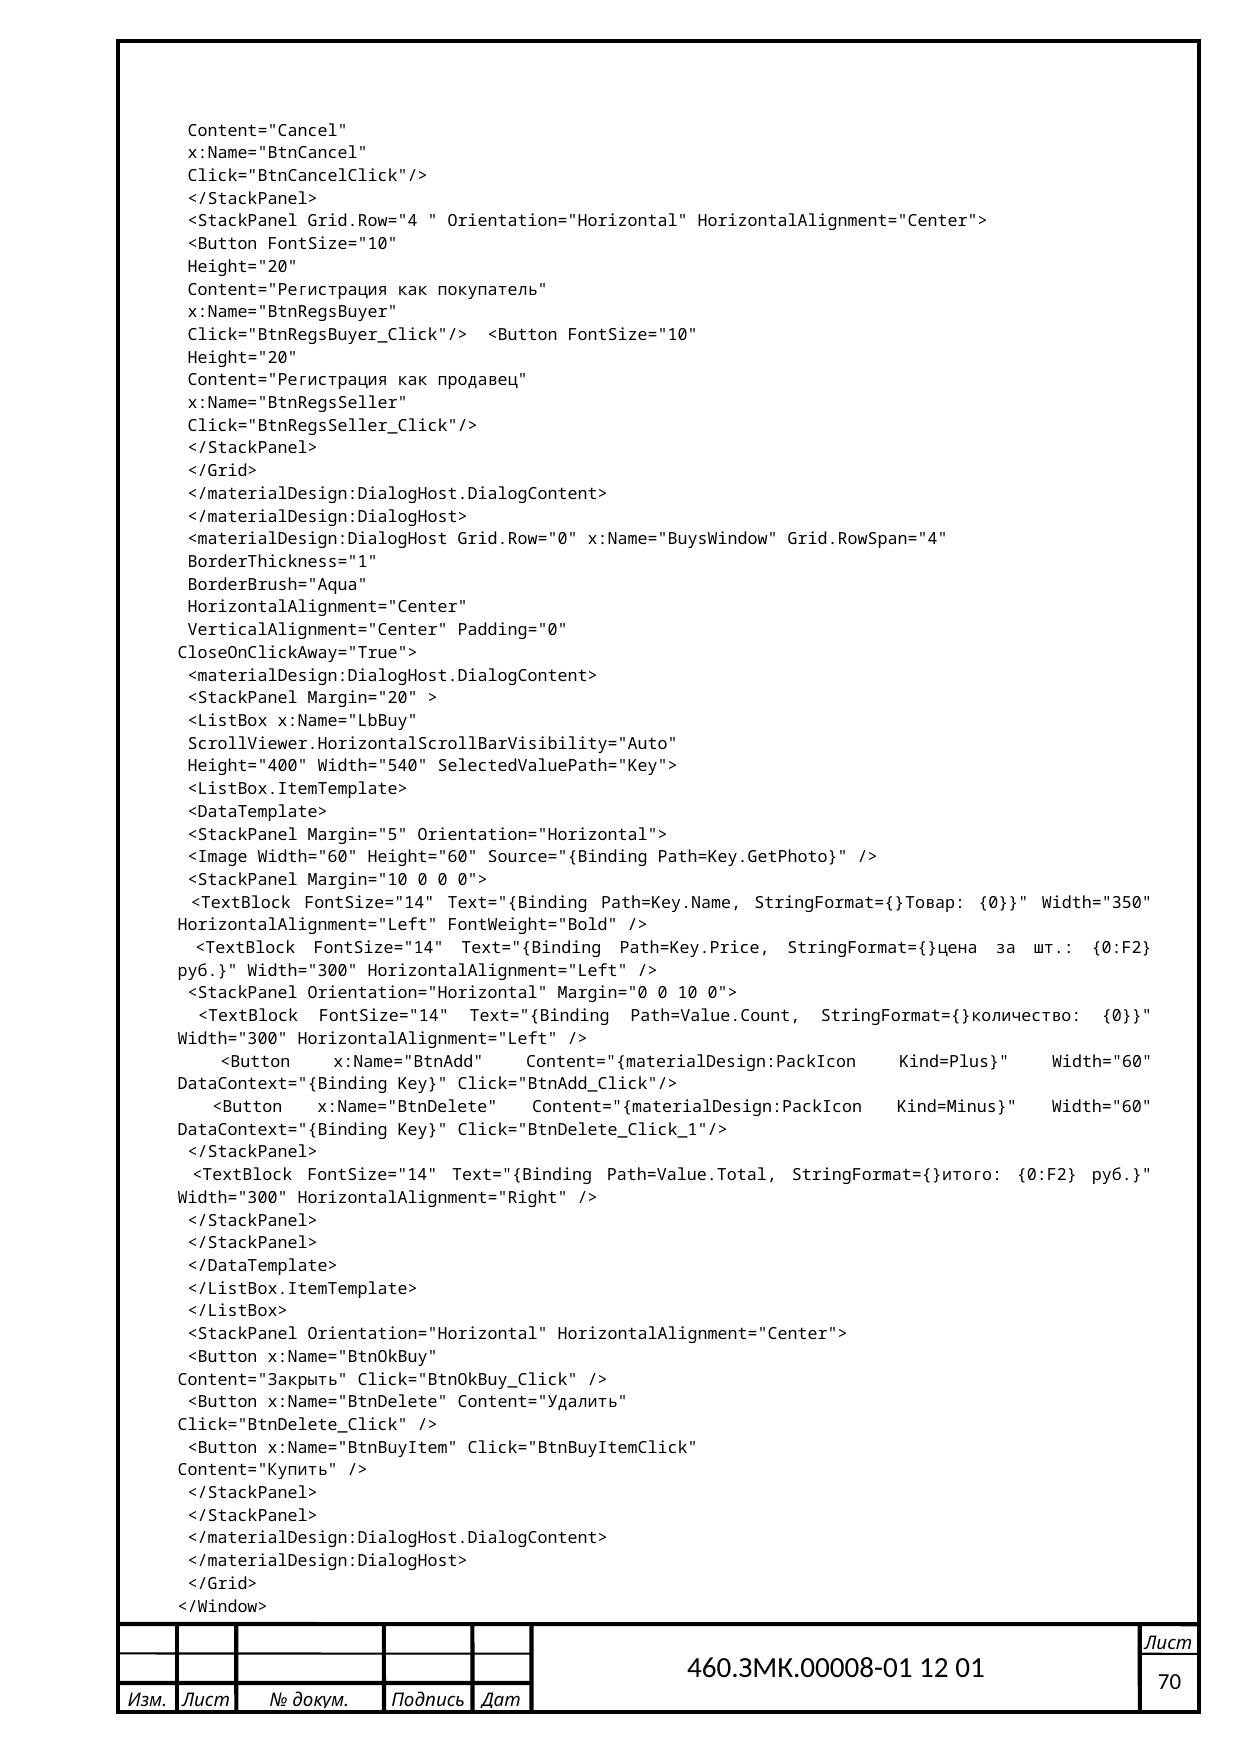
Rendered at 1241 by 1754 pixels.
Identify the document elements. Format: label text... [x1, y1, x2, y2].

text </StackPanel> [177, 1208, 1152, 1231]
text </materialDesign:DialogHost> [177, 1549, 1152, 1571]
text <TextBlock FontSize="14" Text="{Binding Path=Key.Price, StringFormat={}цена за шт.: {0:F2} руб.}" Width="300" HorizontalAlignment="Left" /> [177, 936, 1152, 981]
text ScrollViewer.HorizontalScrollBarVisibility="Auto" [177, 731, 1152, 754]
text <ListBox.ItemTemplate> [177, 777, 1152, 799]
text </StackPanel> [177, 436, 1152, 459]
text HorizontalAlignment="Center" [177, 595, 1152, 618]
text <materialDesign:DialogHost.DialogContent> [177, 663, 1152, 686]
text x:Name="BtnCancel" [177, 141, 1152, 163]
text x:Name="BtnRegsBuyer" [177, 300, 1152, 322]
text </materialDesign:DialogHost> [177, 504, 1152, 527]
text </Grid> [177, 1571, 1152, 1594]
text Content="Cancel" [177, 118, 1152, 141]
text Height="20" [177, 345, 1152, 368]
text Content="Регистрация как продавец" [177, 368, 1152, 391]
text </Window> [177, 1594, 1152, 1617]
text <StackPanel Margin="20" > [177, 686, 1152, 708]
text <StackPanel Orientation="Horizontal" HorizontalAlignment="Center"> [177, 1322, 1152, 1344]
text </DataTemplate> [177, 1253, 1152, 1276]
text Height="400" Width="540" SelectedValuePath="Key"> [177, 754, 1152, 777]
text Click="BtnCancelClick"/> [177, 163, 1152, 186]
text <Image Width="60" Height="60" Source="{Binding Path=Key.GetPhoto}" /> [177, 845, 1152, 867]
text VerticalAlignment="Center" Padding="0" [177, 618, 1152, 640]
text <Button x:Name="BtnBuyItem" Click="BtnBuyItemClick" [177, 1435, 1152, 1458]
text Click="BtnDelete_Click" /> [177, 1412, 1152, 1435]
text Content="Купить" /> [177, 1458, 1152, 1481]
text </materialDesign:DialogHost.DialogContent> [177, 481, 1152, 504]
text </ListBox> [177, 1299, 1152, 1322]
text <StackPanel Margin="10 0 0 0"> [177, 867, 1152, 890]
text <TextBlock FontSize="14" Text="{Binding Path=Value.Count, StringFormat={}количество: {0}}" Width="300" HorizontalAlignment="Left" /> [177, 1004, 1152, 1049]
text <DataTemplate> [177, 799, 1152, 822]
text </StackPanel> [177, 186, 1152, 209]
text </ListBox.ItemTemplate> [177, 1276, 1152, 1299]
text <StackPanel Orientation="Horizontal" Margin="0 0 10 0"> [177, 981, 1152, 1004]
text BorderBrush="Aqua" [177, 572, 1152, 595]
text <StackPanel Margin="5" Orientation="Horizontal"> [177, 822, 1152, 845]
text </StackPanel> [177, 1503, 1152, 1526]
text x:Name="BtnRegsSeller" [177, 391, 1152, 413]
text Content="Закрыть" Click="BtnOkBuy_Click" /> [177, 1367, 1152, 1390]
text <TextBlock FontSize="14" Text="{Binding Path=Key.Name, StringFormat={}Товар: {0}}" Width="350" HorizontalAlignment="Left" FontWeight="Bold" /> [177, 890, 1152, 936]
text <TextBlock FontSize="14" Text="{Binding Path=Value.Total, StringFormat={}итого: {0:F2} руб.}" Width="300" HorizontalAlignment="Right" /> [177, 1163, 1152, 1208]
text CloseOnClickAway="True"> [177, 640, 1152, 663]
text Height="20" [177, 254, 1152, 277]
text BorderThickness="1" [177, 549, 1152, 572]
text </StackPanel> [177, 1231, 1152, 1253]
text Content="Регистрация как покупатель" [177, 277, 1152, 300]
text <Button x:Name="BtnOkBuy" [177, 1344, 1152, 1367]
text </StackPanel> [177, 1481, 1152, 1503]
text Click="BtnRegsBuyer_Click"/> <Button FontSize="10" [177, 322, 1152, 345]
text </materialDesign:DialogHost.DialogContent> [177, 1526, 1152, 1549]
text Click="BtnRegsSeller_Click"/> [177, 413, 1152, 436]
text <Button FontSize="10" [177, 232, 1152, 254]
text <ListBox x:Name="LbBuy" [177, 708, 1152, 731]
text </Grid> [177, 459, 1152, 481]
text <Button x:Name="BtnDelete" Content="{materialDesign:PackIcon Kind=Minus}" Width="60" DataContext="{Binding Key}" Click="BtnDelete_Click_1"/> [177, 1094, 1152, 1140]
text </StackPanel> [177, 1140, 1152, 1163]
text <materialDesign:DialogHost Grid.Row="0" x:Name="BuysWindow" Grid.RowSpan="4" [177, 527, 1152, 549]
text <StackPanel Grid.Row="4 " Orientation="Horizontal" HorizontalAlignment="Center"> [177, 209, 1152, 232]
text <Button x:Name="BtnAdd" Content="{materialDesign:PackIcon Kind=Plus}" Width="60" DataContext="{Binding Key}" Click="BtnAdd_Click"/> [177, 1049, 1152, 1094]
text <Button x:Name="BtnDelete" Content="Удалить" [177, 1390, 1152, 1412]
